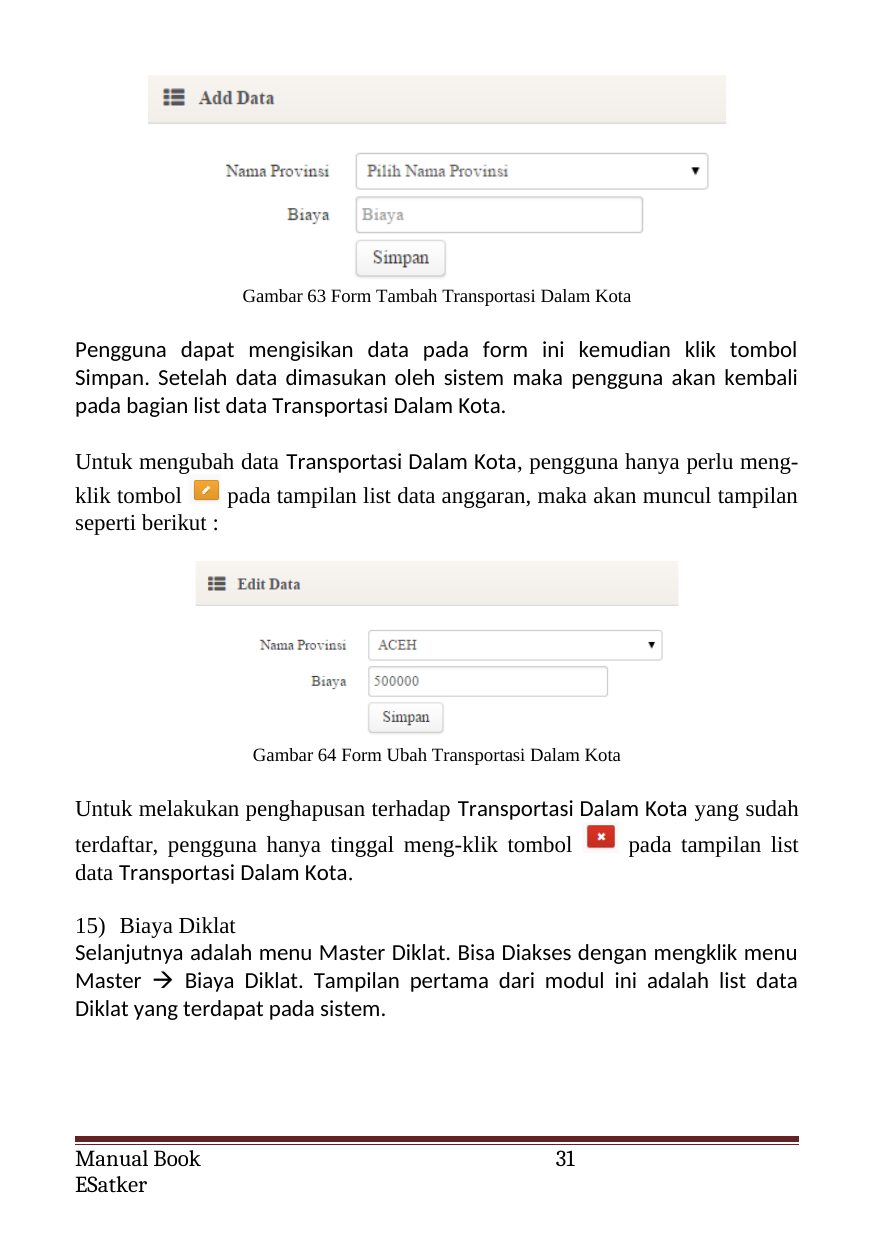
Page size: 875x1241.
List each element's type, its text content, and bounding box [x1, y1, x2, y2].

picture [188, 474, 222, 504]
picture [148, 75, 727, 286]
picture [582, 822, 619, 853]
text Gambar 63 Form Tambah Transportasi Dalam Kota [75, 285, 799, 307]
text Selanjutnya adalah menu Master Diklat. Bisa Diakses dengan mengklik menu Master Biaya Diklat. Tampilan pertama dari modul ini adalah list data Diklat yang terdapat pada sistem. [75, 938, 799, 1023]
list Pengguna dapat mengisikan data pada form ini kemudian klik tombol Simpan. Setelah data dimasukan oleh sistem maka pengguna akan kembali pada bagian list data Transportasi Dalam Kota. [75, 335, 799, 419]
list Biaya Diklat [75, 912, 799, 938]
list Untuk mengubah data Transportasi Dalam Kota, pengguna hanya perlu meng-klik tombol pada tampilan list data anggaran, maka akan muncul tampilan seperti berikut : [75, 447, 799, 535]
list Untuk melakukan penghapusan terhadap Transportasi Dalam Kota yang sudah terdaftar, pengguna hanya tinggal meng-klik tombol pada tampilan list data Transportasi Dalam Kota. [75, 794, 799, 886]
text Gambar 64 Form Ubah Transportasi Dalam Kota [75, 744, 799, 766]
picture [195, 561, 679, 745]
